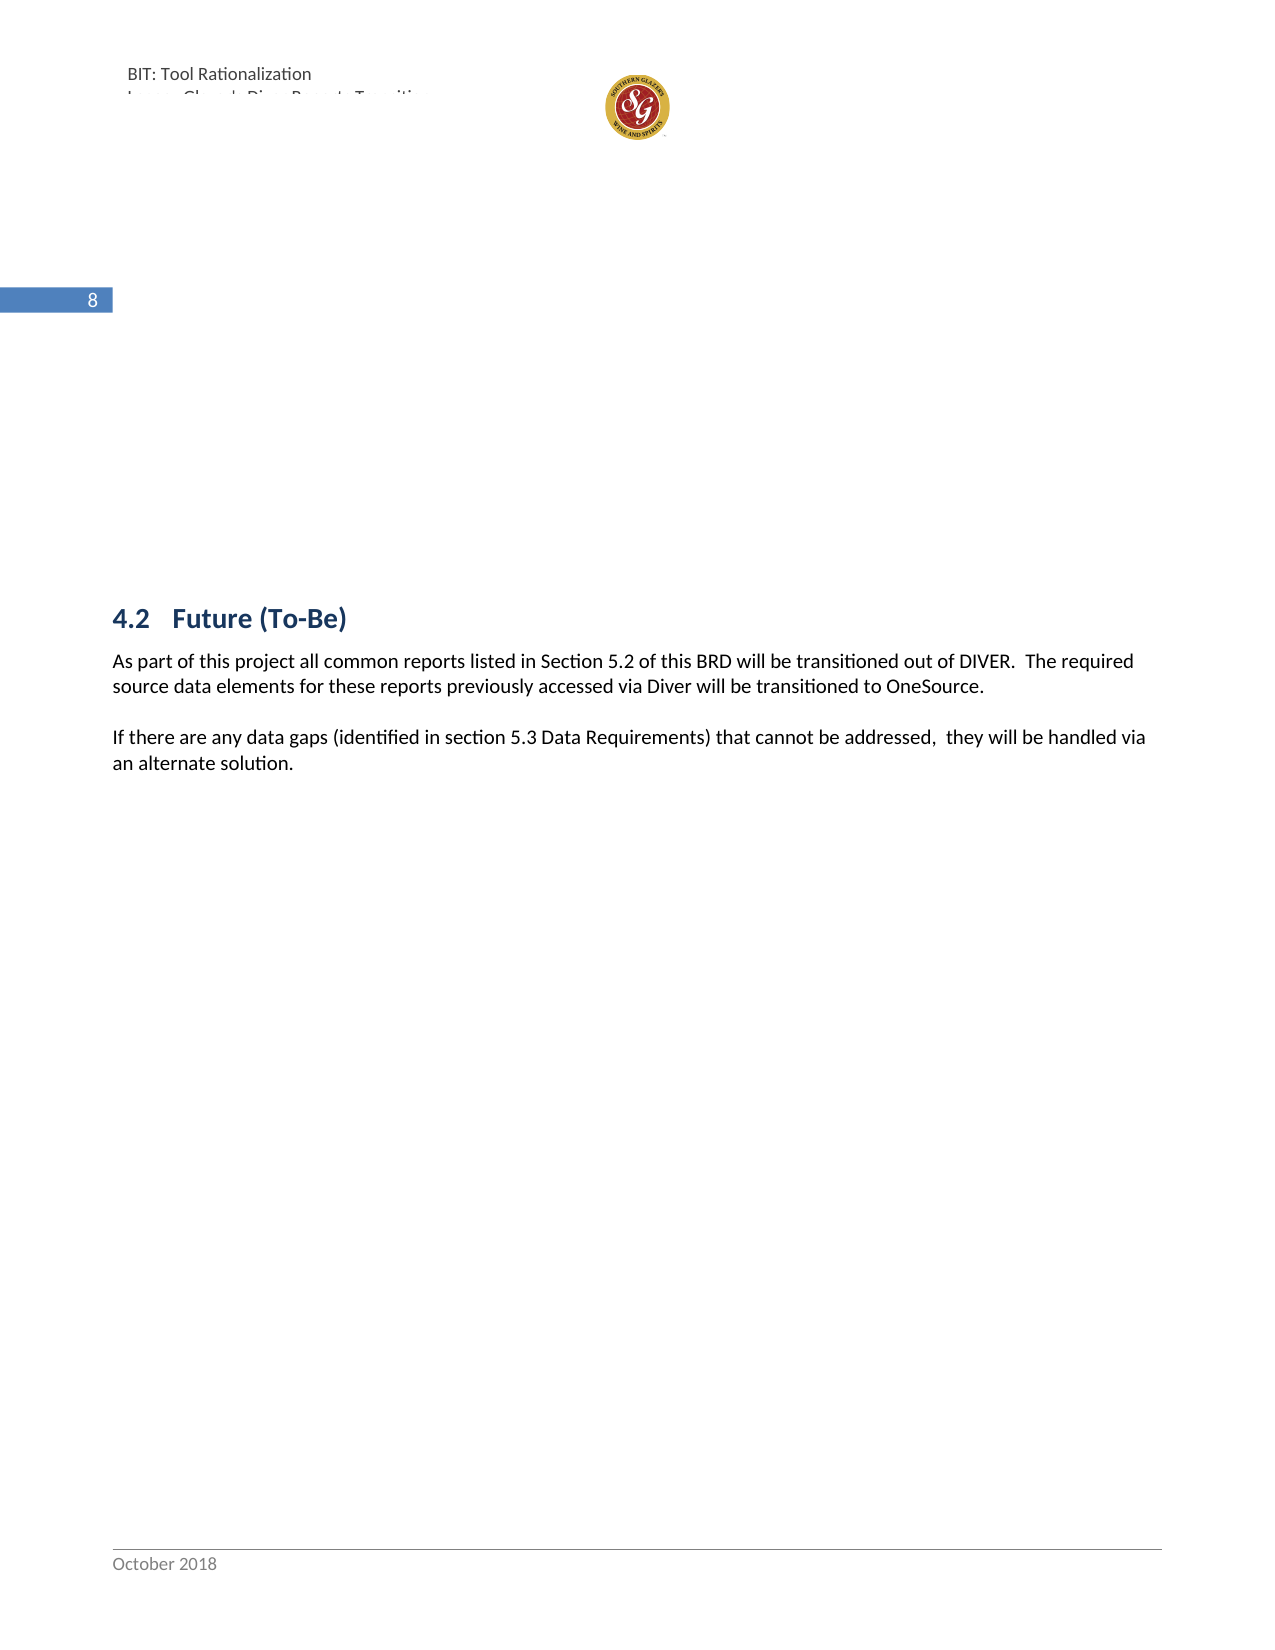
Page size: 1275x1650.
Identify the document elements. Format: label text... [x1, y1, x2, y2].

text If there are any data gaps (identified in section 5.3 Data Requirements) that cannot be addressed, they will be handled via an alternate solution. [112, 724, 1162, 775]
text As part of this project all common reports listed in Section 5.2 of this BRD will be transitioned out of DIVER. The required source data elements for these reports previously accessed via Diver will be transitioned to OneSource. [112, 648, 1162, 699]
picture [605, 75, 670, 140]
subtitle Future (To-Be) [112, 600, 1162, 636]
